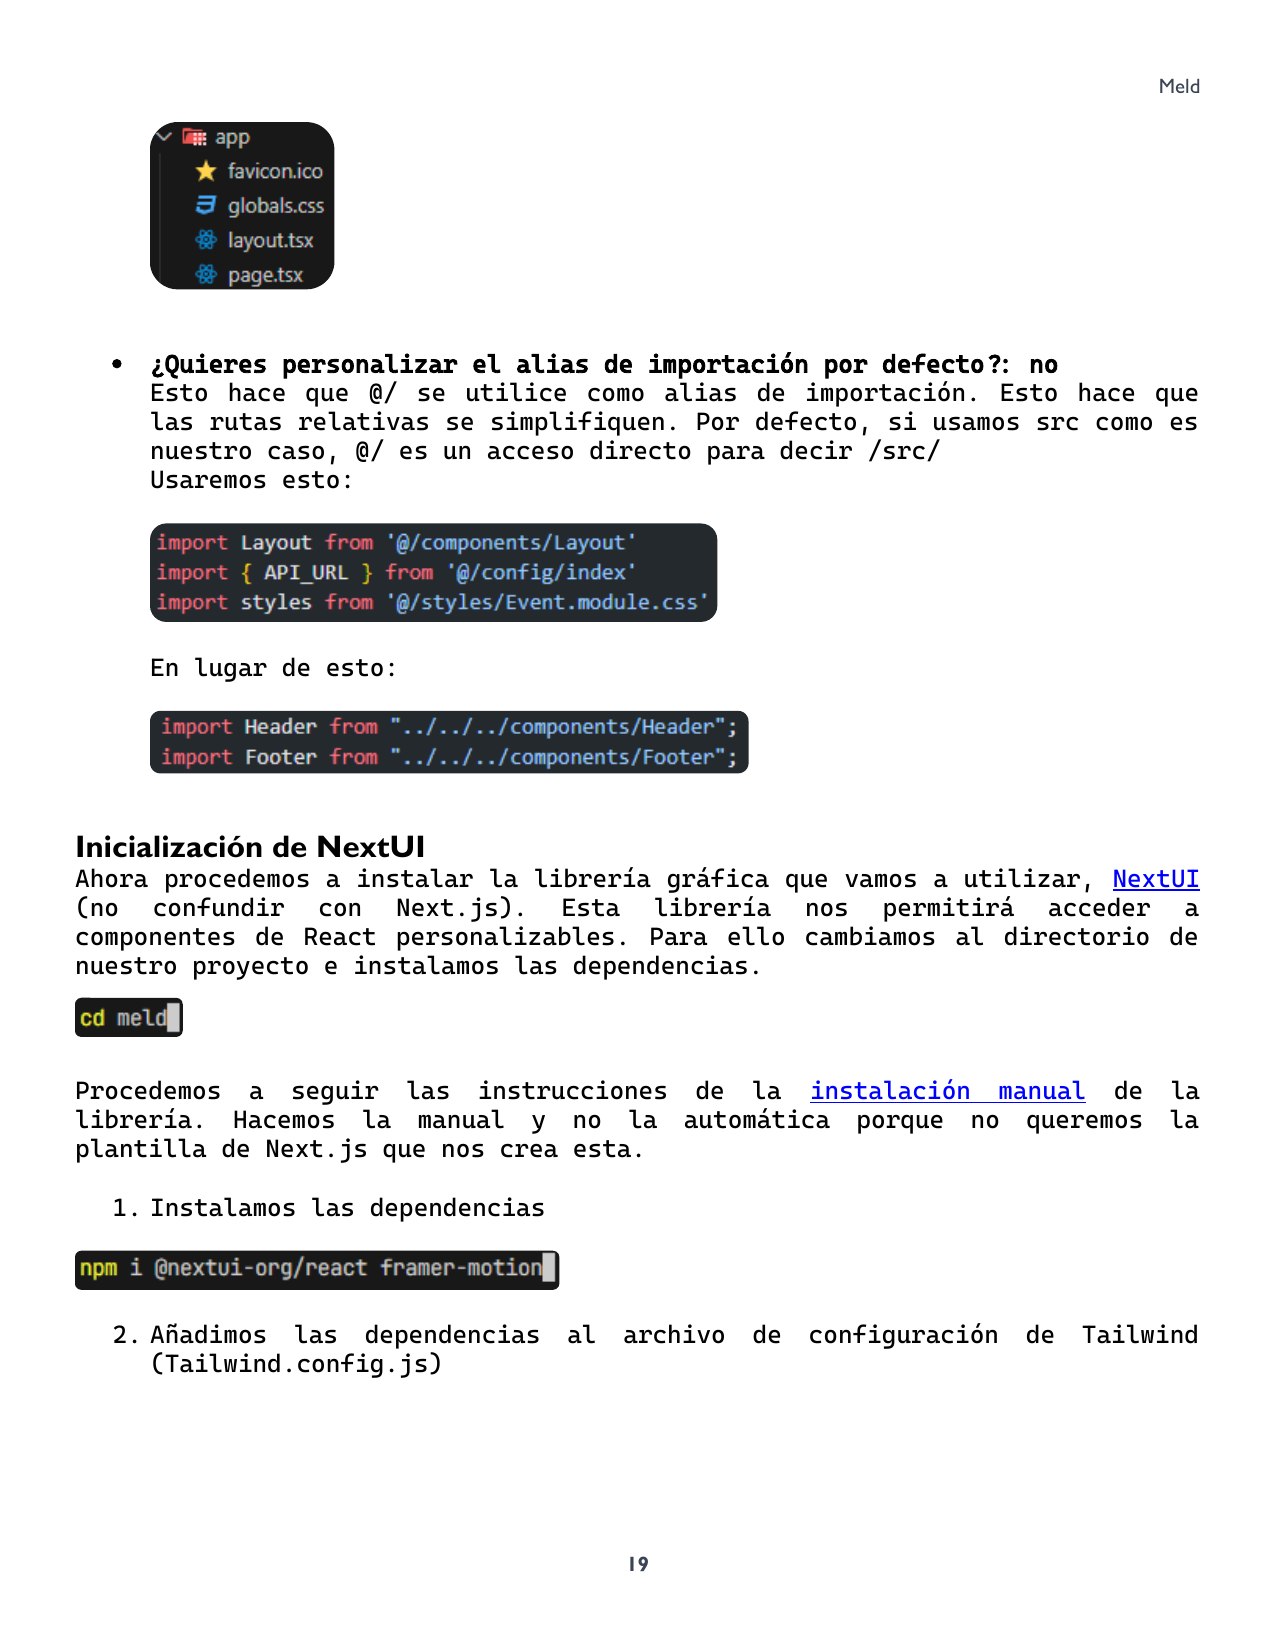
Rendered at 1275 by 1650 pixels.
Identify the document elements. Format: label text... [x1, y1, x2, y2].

picture [150, 710, 749, 774]
text En lugar de esto: [150, 653, 1200, 682]
list Añadimos las dependencias al archivo de configuración de Tailwind (Tailwind.config.js) [112, 1321, 1200, 1379]
list Instalamos las dependencias [112, 1193, 1200, 1222]
text Ahora procedemos a instalar la librería gráfica que vamos a utilizar, NextUI (no confundir con Next.js). Esta librería nos permitirá acceder a componentes de React personalizables. Para ello cambiamos al directorio de nuestro proyecto e instalamos las dependencias. [75, 864, 1200, 980]
text Esto hace que @/ se utilice como alias de importación. Esto hace que las rutas relativas se simplifiquen. Por defecto, si usamos src como es nuestro caso, @/ es un acceso directo para decir /src/ [150, 378, 1200, 465]
subtitle Inicialización de NextUI [75, 832, 1200, 864]
picture [150, 122, 335, 290]
picture [75, 1250, 560, 1290]
text Procedemos a seguir las instrucciones de la instalación manual de la librería. Hacemos la manual y no la automática porque no queremos la plantilla de Next.js que nos crea esta. [75, 1076, 1200, 1164]
picture [75, 997, 183, 1037]
text Usaremos esto: [150, 465, 1200, 494]
list ¿Quieres personalizar el alias de importación por defecto?: no [112, 349, 1200, 378]
picture [150, 523, 718, 622]
